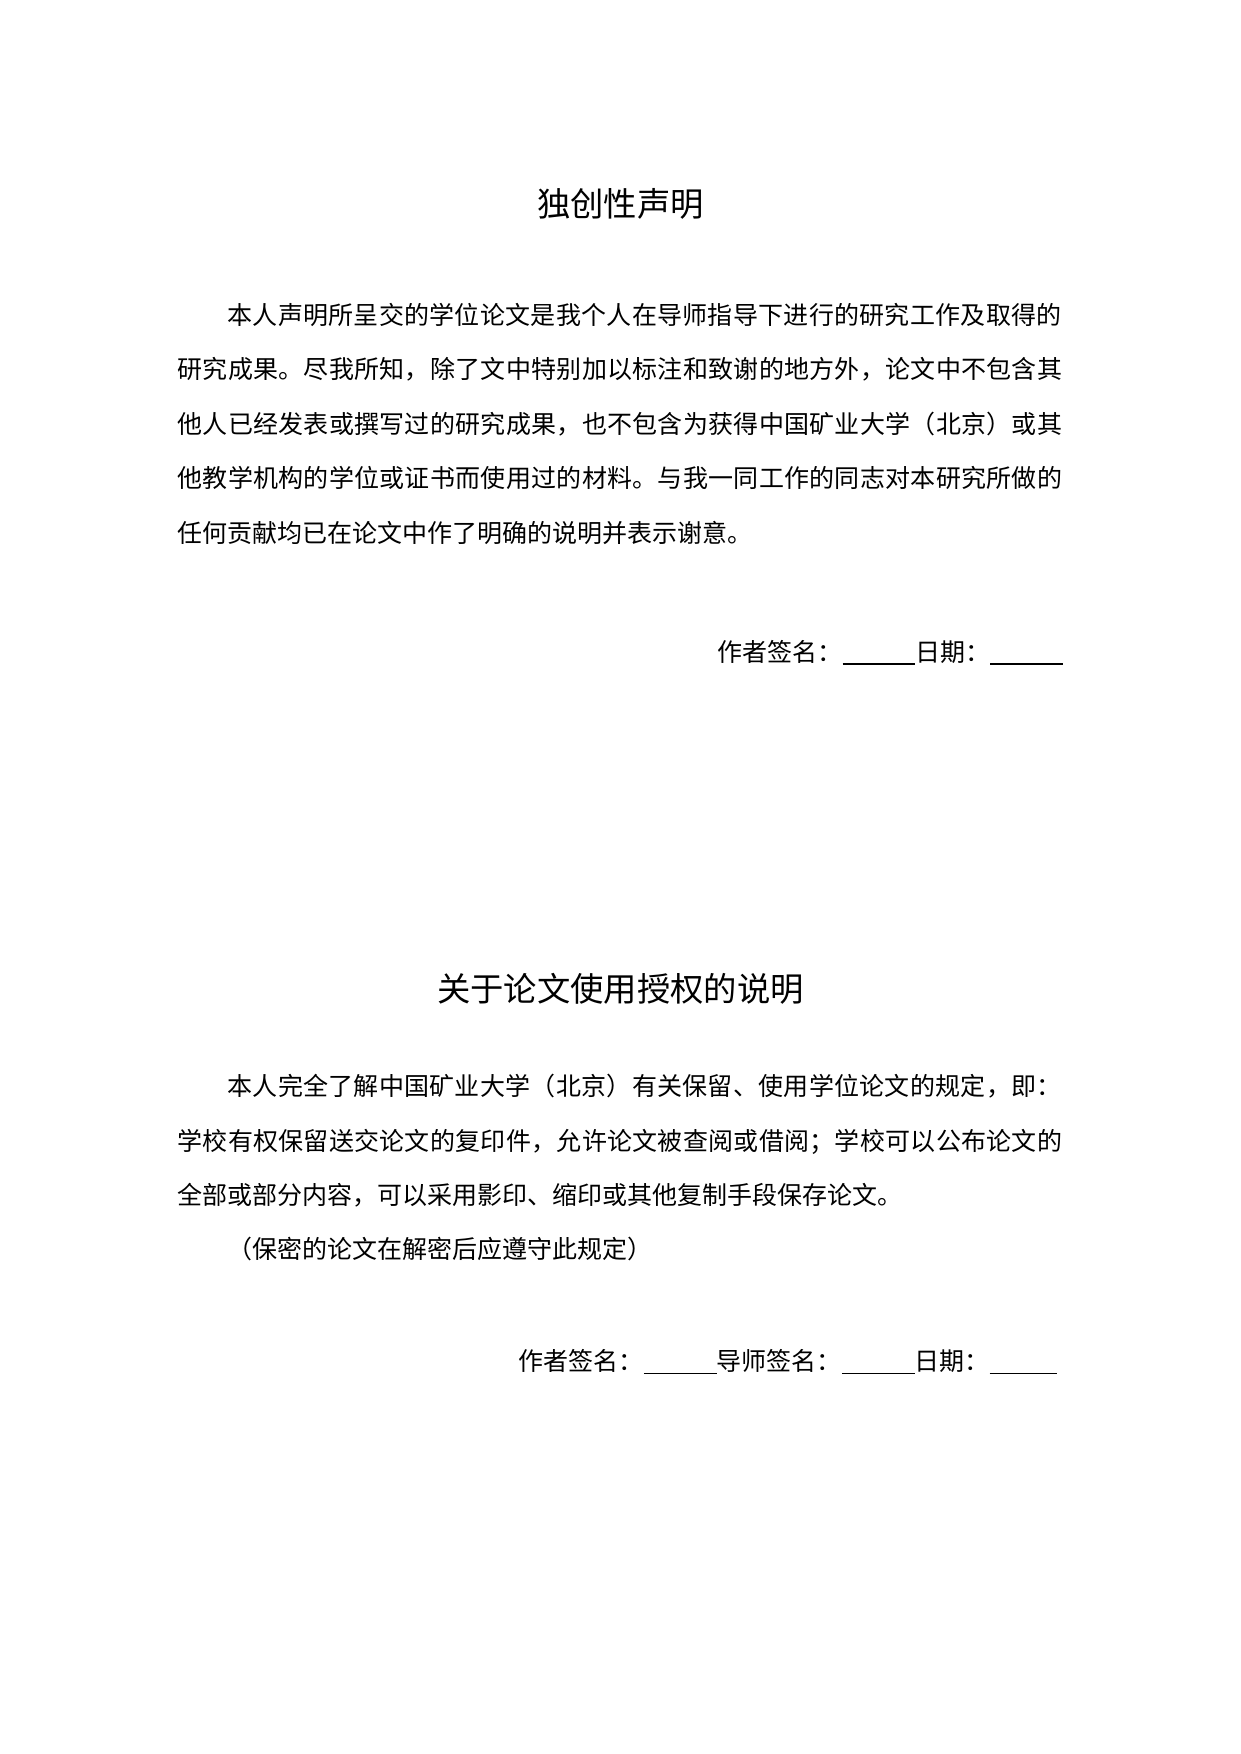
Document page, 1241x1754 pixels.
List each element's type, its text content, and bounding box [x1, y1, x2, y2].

text 本人完全了解中国矿业大学（北京）有关保留、使用学位论文的规定，即：学校有权保留送交论文的复印件，允许论文被查阅或借阅；学校可以公布论文的全部或部分内容，可以采用影印、缩印或其他复制手段保存论文。 [177, 1067, 1063, 1212]
text 作者签名： 日期： [177, 632, 1063, 669]
text 关于论文使用授权的说明 [177, 963, 1063, 1011]
text （保密的论文在解密后应遵守此规定） [177, 1230, 1063, 1266]
text 作者签名： 导师签名： 日期： . [177, 1342, 1063, 1378]
text 本人声明所呈交的学位论文是我个人在导师指导下进行的研究工作及取得的研究成果。尽我所知，除了文中特别加以标注和致谢的地方外，论文中不包含其他人已经发表或撰写过的研究成果，也不包含为获得中国矿业大学（北京）或其他教学机构的学位或证书而使用过的材料。与我一同工作的同志对本研究所做的任何贡献均已在论文中作了明确的说明并表示谢意。 [177, 296, 1063, 549]
text 独创性声明 [177, 178, 1063, 226]
